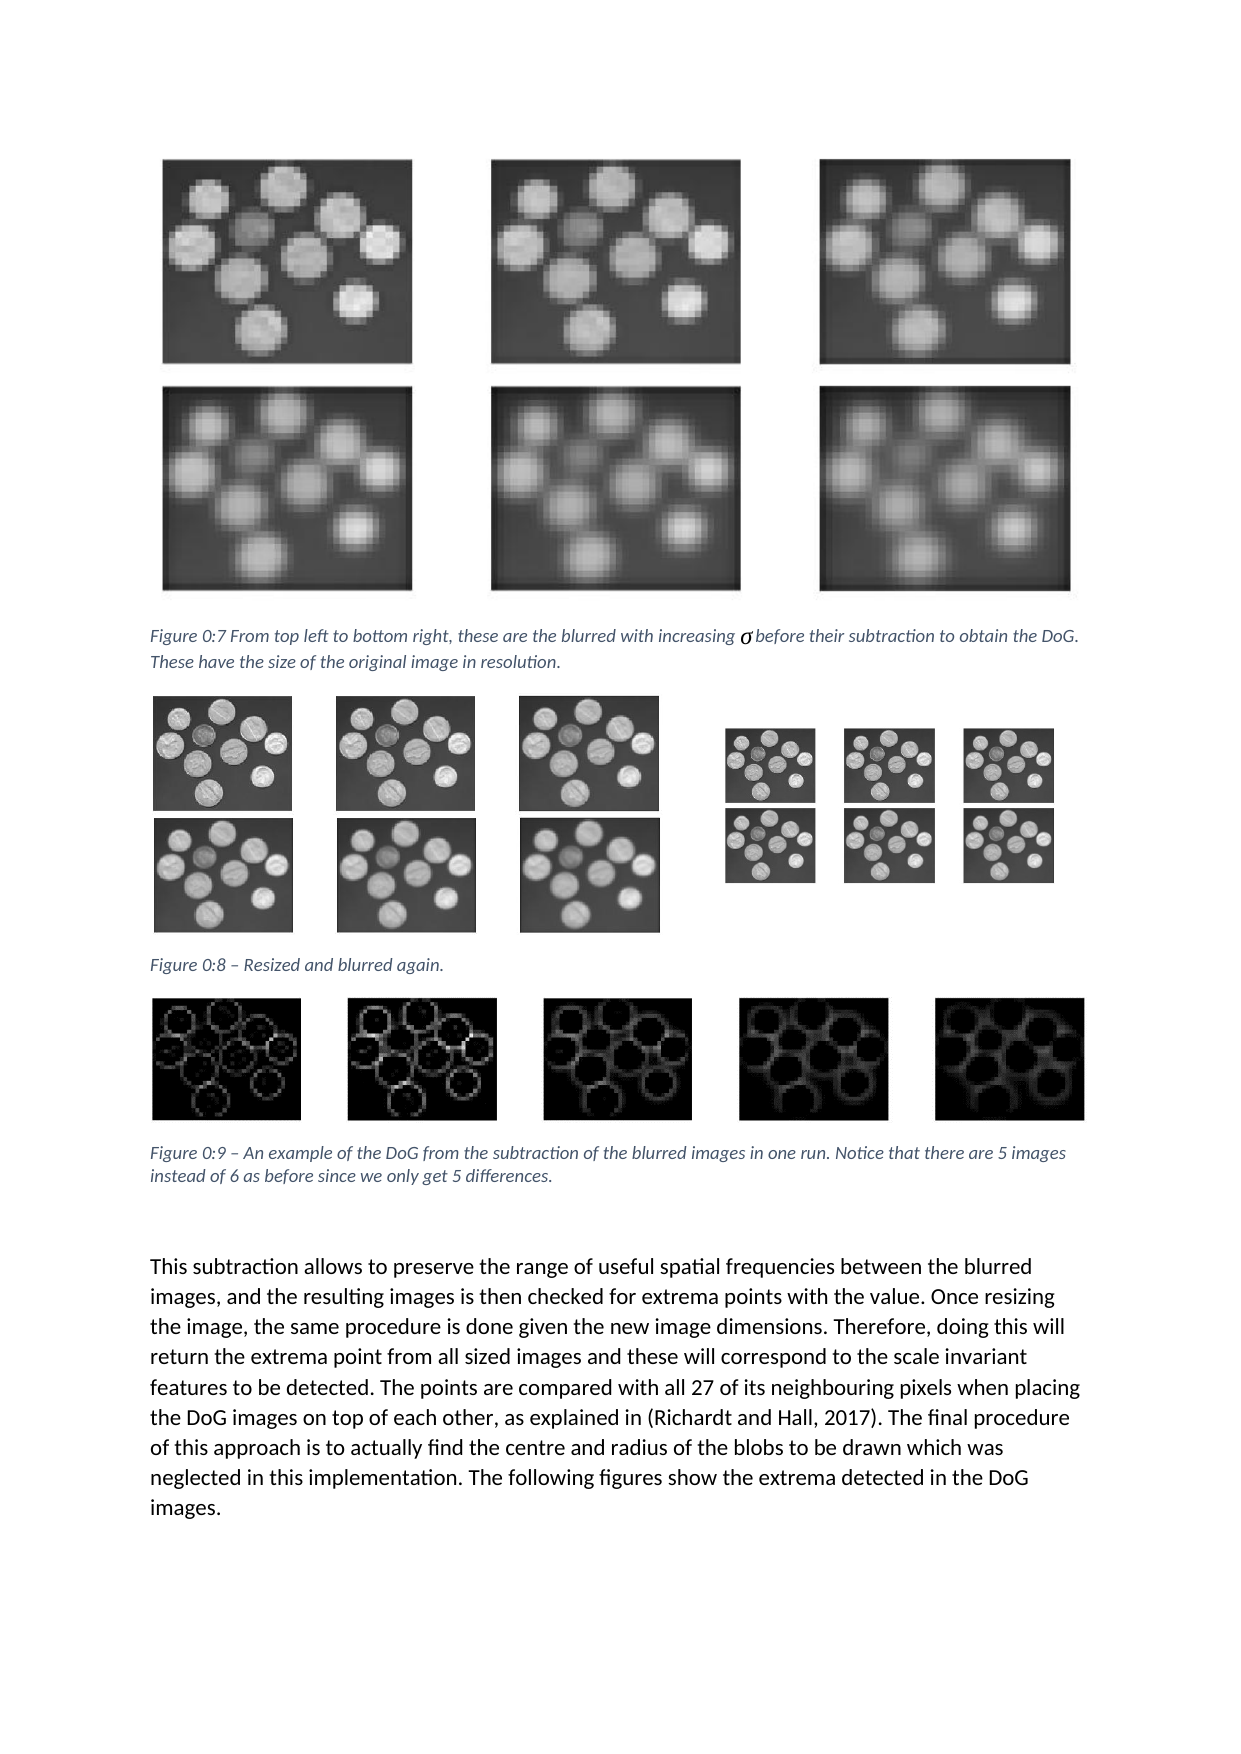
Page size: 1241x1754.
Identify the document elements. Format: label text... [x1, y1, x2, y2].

text This subtraction allows to preserve the range of useful spatial frequencies between the blurred images, and the resulting images is then checked for extrema points with the value. Once resizing the image, the same procedure is done given the new image dimensions. Therefore, doing this will return the extrema point from all sized images and these will correspond to the scale invariant features to be detected. The points are compared with all 27 of its neighbouring pixels when placing the DoG images on top of each other, as explained in (Richardt and Hall, 2017). The final procedure of this approach is to actually find the centre and radius of the blobs to be drawn which was neglected in this implementation. The following figures show the extrema detected in the DoG images. [150, 1252, 1090, 1522]
picture [150, 150, 1090, 604]
picture [150, 997, 1089, 1123]
picture [723, 726, 1055, 883]
picture [150, 693, 663, 935]
